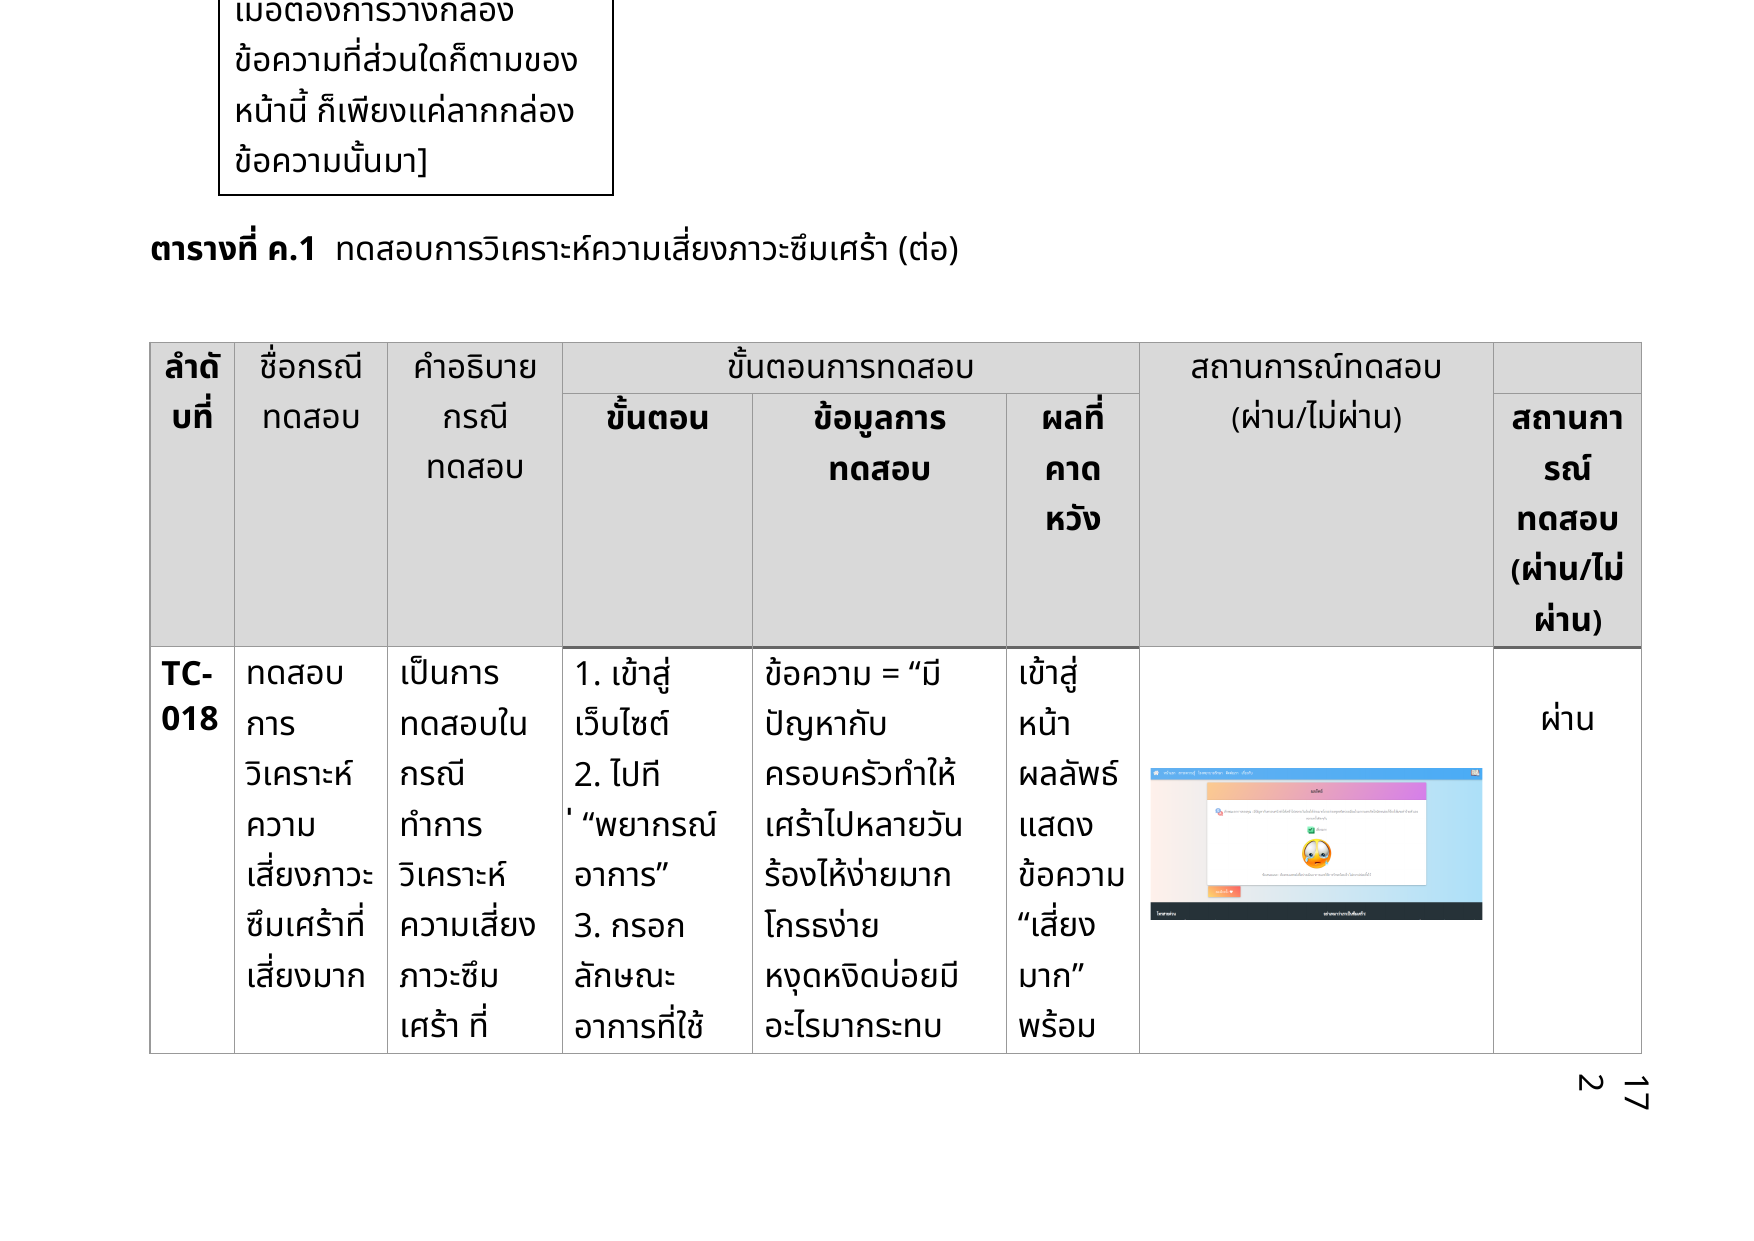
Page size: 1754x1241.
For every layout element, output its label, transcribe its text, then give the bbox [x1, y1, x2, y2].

table_cell ขั้นตอน [563, 394, 752, 646]
table_cell ทดสอบการวิเคราะห์ความเสี่ยงภาวะซึมเศร้าที่เสี่ยงมาก [235, 647, 387, 1053]
table_header สถานการณ์ทดสอบ (ผ่าน/ไม่ผ่าน) [1140, 343, 1493, 646]
table_header ลำดับที่ [151, 343, 234, 646]
table_cell ผ่าน [1494, 649, 1641, 1053]
table_header ชื่อกรณีทดสอบ [235, 343, 387, 646]
table_cell TC-018 [151, 647, 234, 1053]
table_cell ผลที่คาดหวัง [1007, 394, 1139, 646]
table_cell เป็นการทดสอบในกรณี ทำการวิเคราะห์ความเสี่ยงภาวะซึมเศร้า ที่เสี่ยงมาก [388, 647, 562, 1053]
text ตารางที่ ค.1 ทดสอบการวิเคราะห์ความเสี่ยงภาวะซึมเศร้า (ต่อ) [150, 225, 1529, 276]
picture [1150, 768, 1483, 920]
table_header คำอธิบายกรณีทดสอบ [388, 343, 562, 646]
table_header [1494, 343, 1641, 393]
table_cell [1140, 647, 1493, 1053]
table_cell เข้าสู่หน้าผลลัพธ์แสดงข้อความ “เสี่ยงมาก” พร้อมข้อ เสนอแนะ [1007, 649, 1139, 1053]
table_cell ข้อความ = “มีปัญหากับครอบครัวทำให้เศร้าไปหลายวันร้องไห้ง่ายมากโกรธง่ายหงุดหงิดบ่อยมีอะไรมากระทบจิตใจนิดหน่อยก็ร้องไห้เคยทำร้ายตัวเองหลายครั้งติดๆกัน” [753, 649, 1006, 1053]
table_cell 1. เข้าสู่เว็บไซต์ 2. ไปที่ “พยากรณ์อาการ” 3. กรอกลักษณะอาการที่ใช้ทดสอบ 4. คลิก “พยากรณ์” [563, 649, 752, 1053]
table_cell สถานการณ์ทดสอบ (ผ่าน/ไม่ผ่าน) [1494, 394, 1641, 646]
table_cell ข้อมูลการทดสอบ [753, 394, 1006, 646]
table_header ขั้นตอนการทดสอบ [563, 343, 1139, 393]
